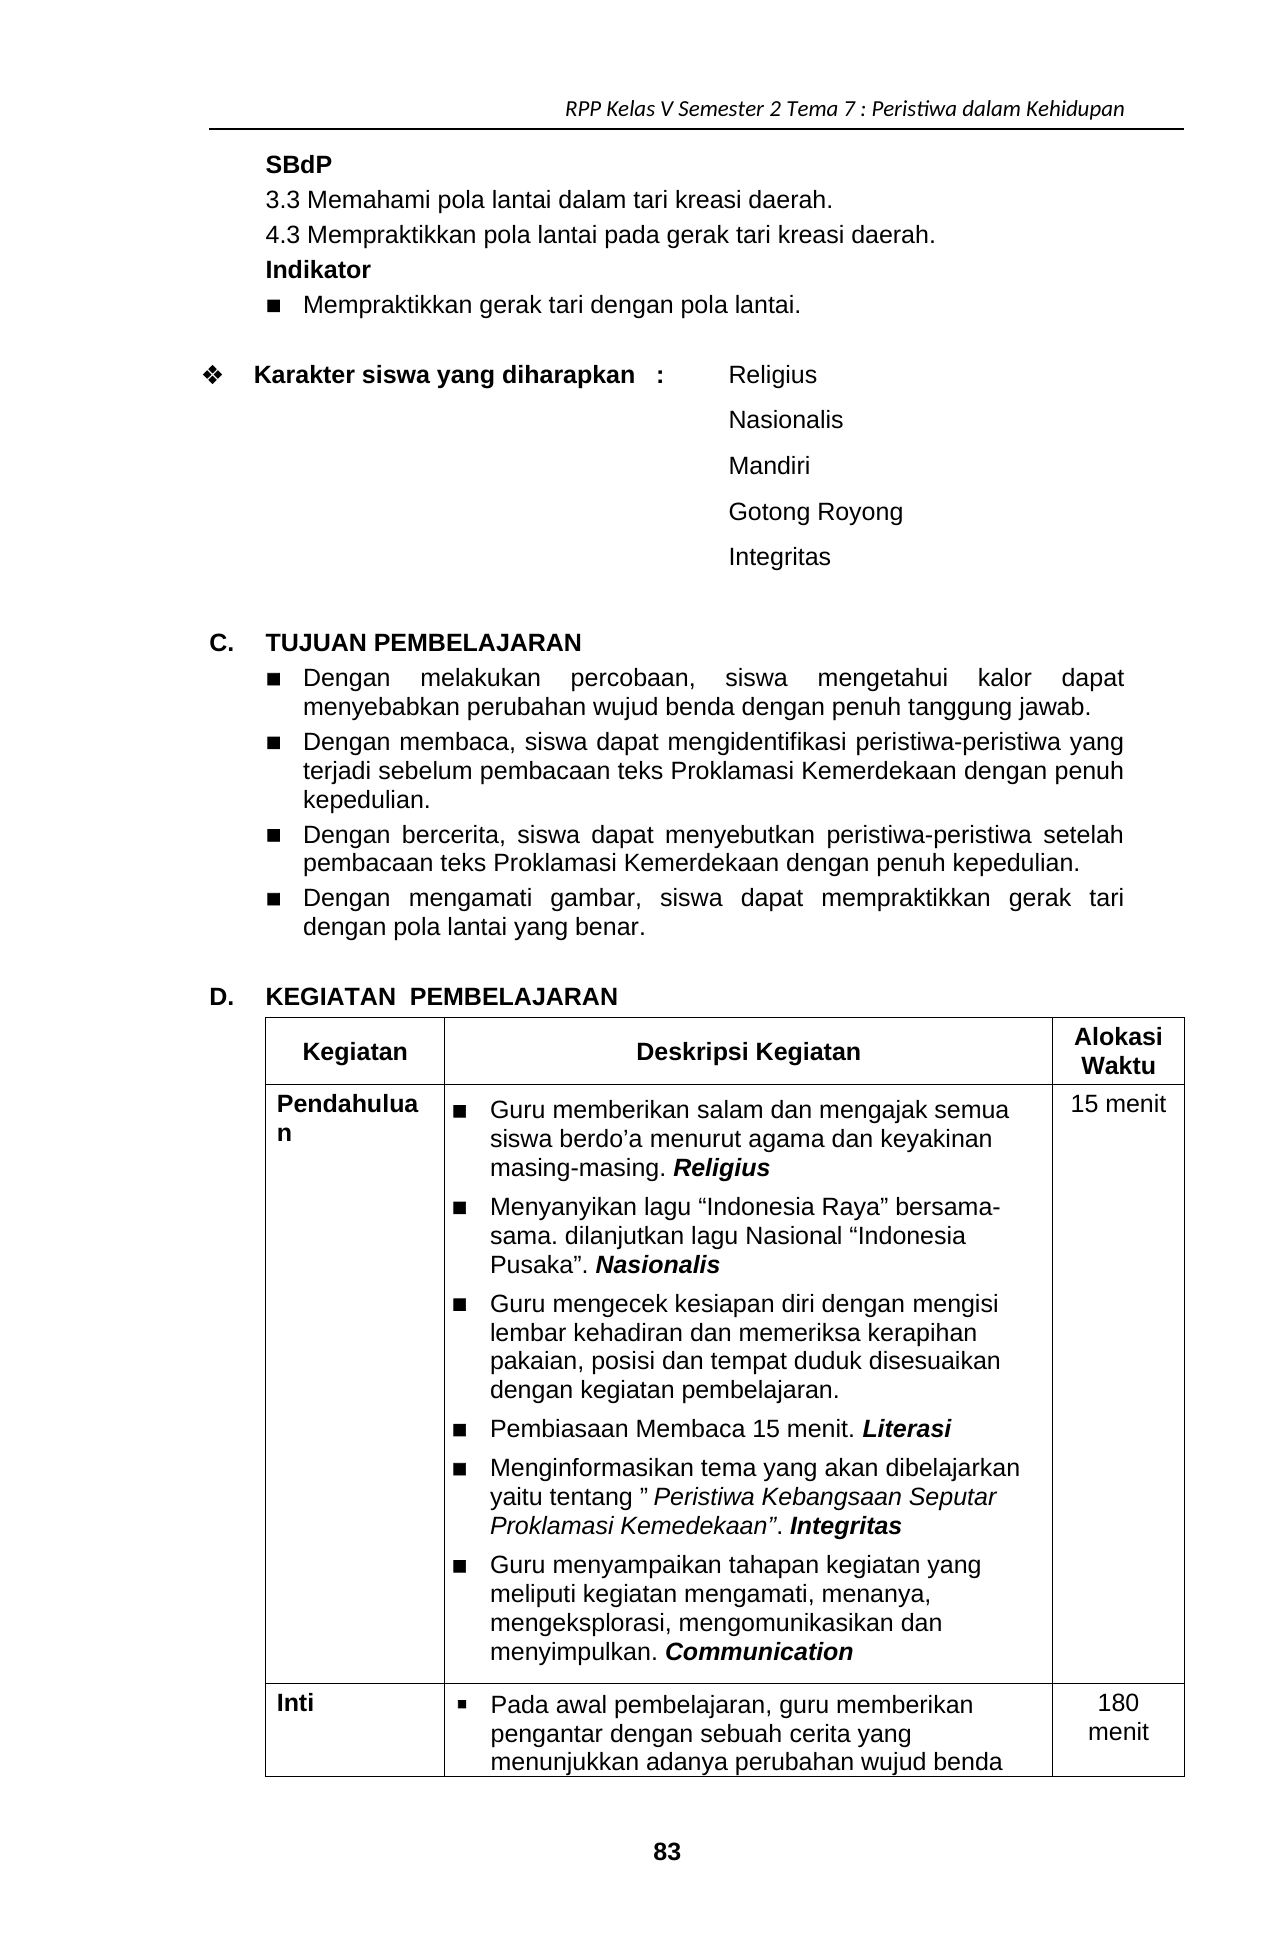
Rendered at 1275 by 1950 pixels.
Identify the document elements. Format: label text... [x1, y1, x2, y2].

table_header Alokasi Waktu [1053, 1018, 1184, 1084]
list Dengan bercerita, siswa dapat menyebutkan peristiwa-peristiwa setelah pembacaan teks Proklamasi Kemerdekaan dengan penuh kepedulian. [265, 820, 1125, 877]
list Dengan melakukan percobaan, siswa mengetahui kalor dapat menyebabkan perubahan wujud benda dengan penuh tanggung jawab. [265, 663, 1125, 721]
text Indikator [265, 255, 1125, 284]
list Dengan membaca, siswa dapat mengidentifikasi peristiwa-peristiwa yang terjadi sebelum pembacaan teks Proklamasi Kemerdekaan dengan penuh kepedulian. [265, 727, 1125, 813]
table_cell 15 menit [1053, 1085, 1184, 1682]
text D. KEGIATAN PEMBELAJARAN [209, 982, 1125, 1011]
table_cell Inti [266, 1684, 444, 1776]
list Mempraktikkan gerak tari dengan pola lantai. [265, 290, 1125, 319]
table_cell 180 menit [1053, 1684, 1184, 1776]
text SBdP [265, 150, 1125, 179]
list Dengan mengamati gambar, siswa dapat mempraktikkan gerak tari dengan pola lantai yang benar. [265, 883, 1125, 941]
table_header Karakter siswa yang diharapkan : [198, 360, 696, 587]
table_header Religius Nasionalis Mandiri Gotong Royong Integritas [696, 360, 1178, 587]
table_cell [445, 1684, 1052, 1776]
text 3.3 Memahami pola lantai dalam tari kreasi daerah. [265, 185, 1125, 214]
table_header Kegiatan [266, 1018, 444, 1084]
text 4.3 Mempraktikkan pola lantai pada gerak tari kreasi daerah. [265, 220, 1125, 249]
table_header Deskripsi Kegiatan [445, 1018, 1052, 1084]
table_cell Guru memberikan salam dan mengajak semua siswa berdo’a menurut agama dan keyakinan masing-masing. Religius Menyanyikan lagu “Indonesia Raya” bersama-sama. dilanjutkan lagu Nasional “Indonesia Pusaka”. Nasionalis Guru mengecek kesiapan diri dengan mengisi lembar kehadiran dan memeriksa kerapihan pakaian, posisi dan tempat duduk disesuaikan dengan kegiatan pembelajaran. Pembiasaan Membaca 15 menit. Literasi Menginformasikan tema yang akan dibelajarkan yaitu tentang ” Peristiwa Kebangsaan Seputar Proklamasi Kemedekaan”. Integritas Guru menyampaikan tahapan kegiatan yang meliputi kegiatan mengamati, menanya, mengeksplorasi, mengomunikasikan dan menyimpulkan. Communication [445, 1085, 1052, 1682]
text C. TUJUAN PEMBELAJARAN [209, 628, 1125, 657]
table_cell Pendahuluan [266, 1085, 444, 1682]
